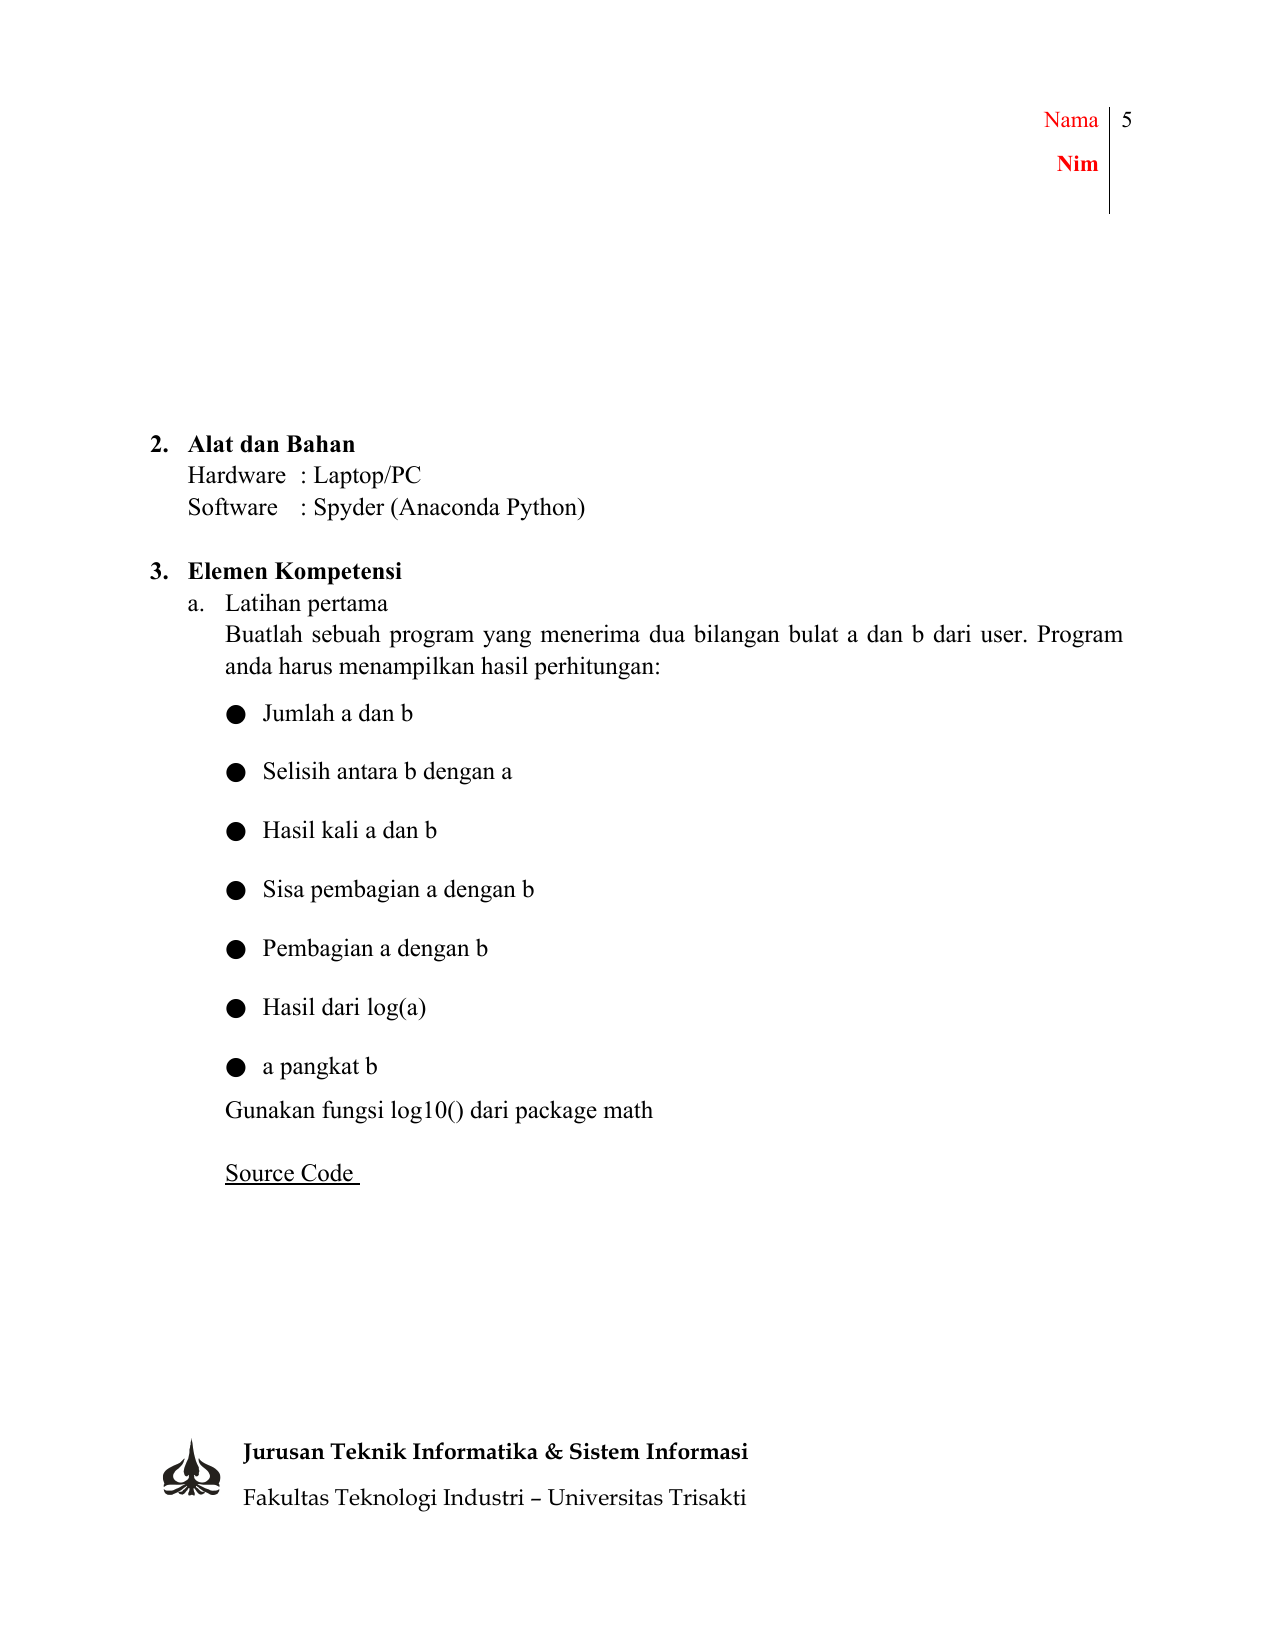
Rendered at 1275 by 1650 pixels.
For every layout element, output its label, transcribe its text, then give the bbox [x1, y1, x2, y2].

list Elemen Kompetensi [150, 557, 1125, 584]
list Pembagian a dengan b [225, 919, 1125, 971]
list a pangkat b [225, 1037, 1125, 1088]
list Jumlah a dan b [225, 684, 1125, 735]
list Selisih antara b dengan a [225, 743, 1125, 794]
list Alat dan Bahan [150, 430, 1125, 457]
list Sisa pembagian a dengan b [225, 861, 1125, 912]
list Hasil kali a dan b [225, 802, 1125, 853]
text Software : Spyder (Anaconda Python) [187, 493, 1125, 521]
list Latihan pertama [187, 589, 1125, 616]
text Buatlah sebuah program yang menerima dua bilangan bulat a dan b dari user. Program anda harus menampilkan hasil perhitungan: [225, 620, 1125, 680]
text Source Code [225, 1159, 1125, 1187]
text Hardware : Laptop/PC [187, 462, 1125, 489]
text Gunakan fungsi log10() dari package math [225, 1096, 1125, 1124]
picture [162, 1438, 221, 1496]
list Hasil dari log(a) [225, 978, 1125, 1029]
